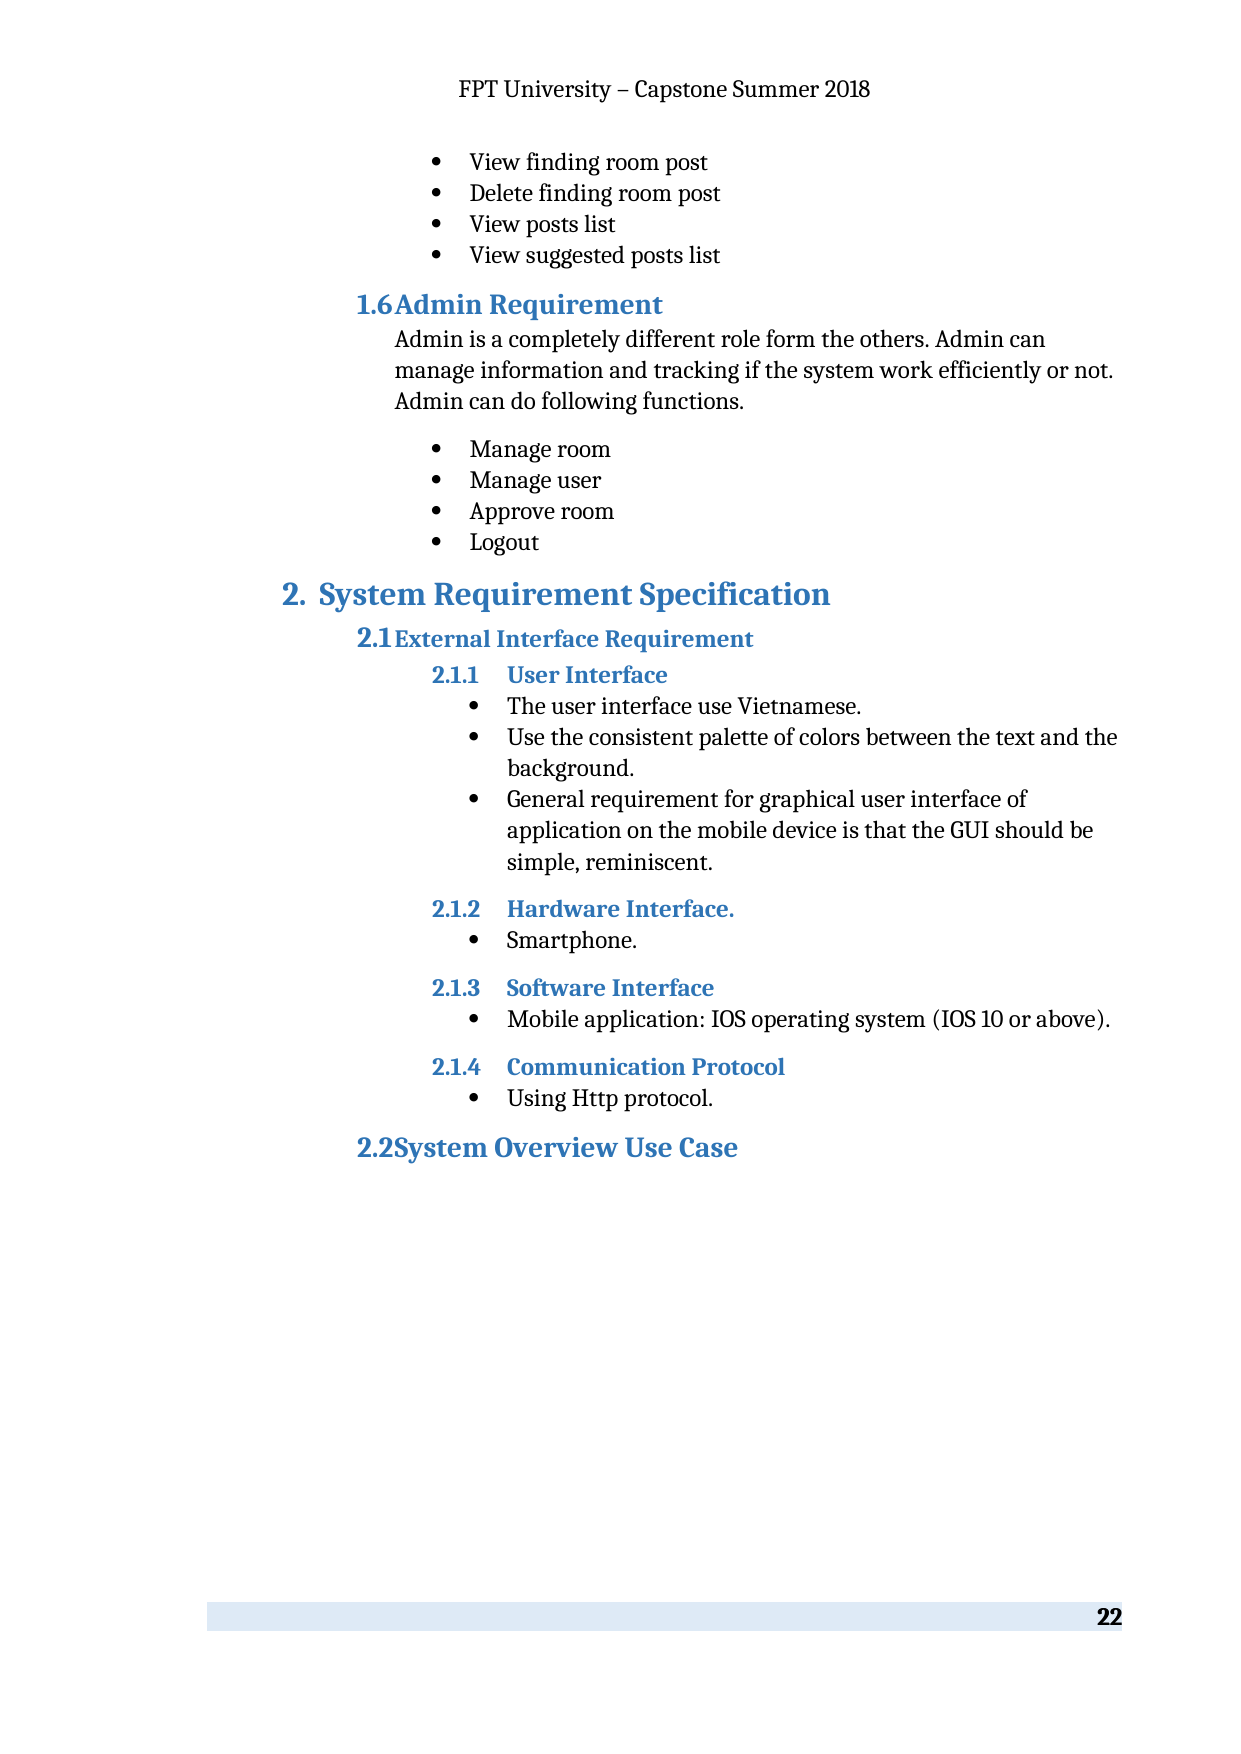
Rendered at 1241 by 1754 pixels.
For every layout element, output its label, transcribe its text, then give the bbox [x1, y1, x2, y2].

list View suggested posts list [432, 241, 1122, 269]
subtitle Communication Protocol [432, 1053, 1122, 1081]
subtitle User Interface [432, 661, 1122, 690]
subtitle Software Interface [432, 974, 1122, 1003]
list Delete finding room post [432, 179, 1122, 207]
list Logout [432, 528, 1122, 556]
list Manage room [432, 434, 1122, 463]
list Mobile application: IOS operating system (IOS 10 or above). [469, 1005, 1122, 1034]
subtitle External Interface Requirement [357, 621, 1122, 654]
subtitle System Overview Use Case [357, 1131, 1122, 1165]
list The user interface use Vietnamese. [469, 692, 1122, 721]
subtitle Hardware Interface. [432, 895, 1122, 924]
list General requirement for graphical user interface of application on the mobile device is that the GUI should be simple, reminiscent. [469, 785, 1122, 876]
list Manage user [432, 466, 1122, 494]
list Approve room [432, 497, 1122, 525]
list Use the consistent palette of colors between the text and the background. [469, 723, 1122, 783]
subtitle Admin Requirement [357, 288, 1122, 322]
list Smartphone. [469, 926, 1122, 955]
text Admin is a completely different role form the others. Admin can manage information and tracking if the system work efficiently or not. Admin can do following functions. [394, 325, 1122, 416]
list View posts list [432, 210, 1122, 238]
list Using Http protocol. [469, 1084, 1122, 1112]
subtitle System Requirement Specification [282, 575, 1122, 614]
list View finding room post [432, 148, 1122, 176]
